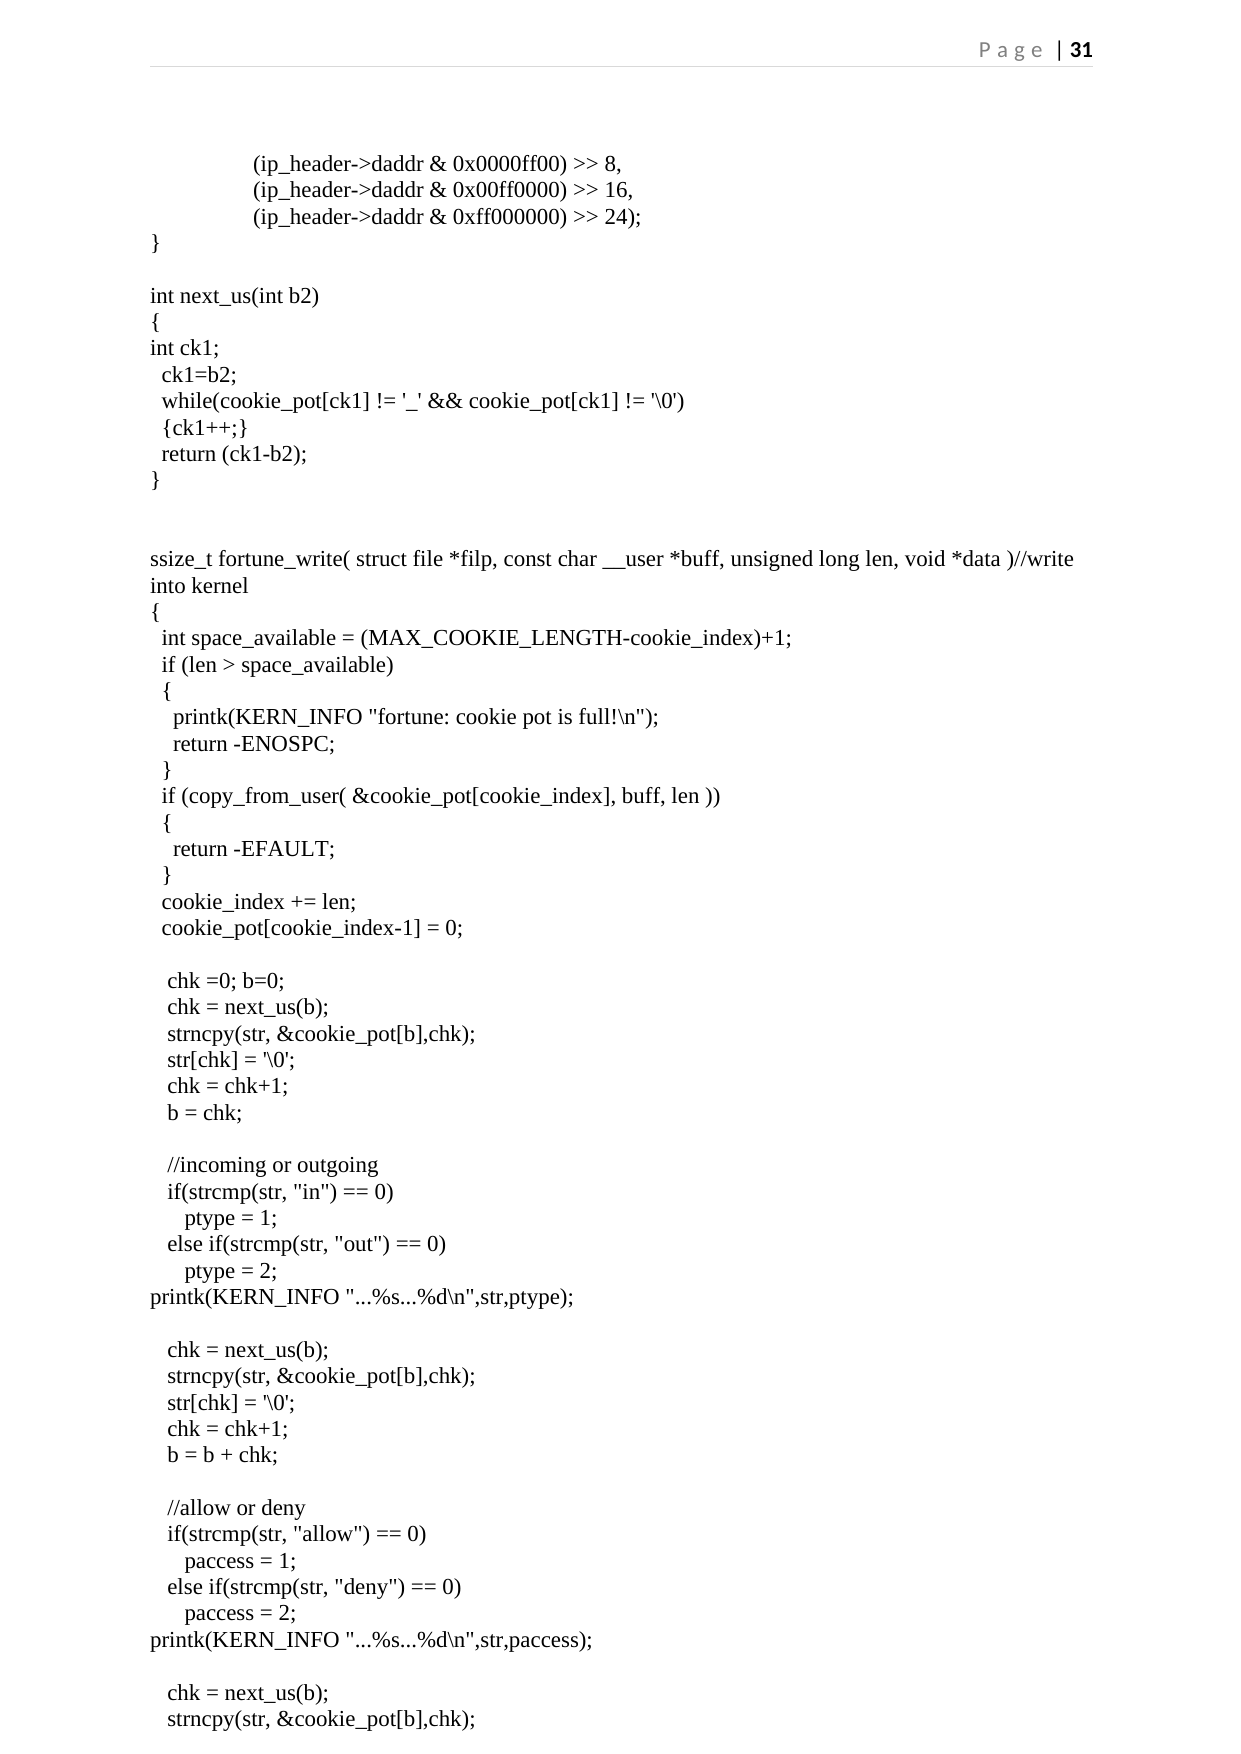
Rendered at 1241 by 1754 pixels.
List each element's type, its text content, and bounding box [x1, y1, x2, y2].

text return -EFAULT; [150, 835, 1093, 862]
text else if(strcmp(str, "deny") == 0) [150, 1573, 1093, 1599]
text return -ENOSPC; [150, 730, 1093, 756]
text paccess = 2; [150, 1599, 1093, 1626]
text chk = next_us(b); [150, 1678, 1093, 1705]
text { [150, 677, 1093, 703]
text b = chk; [150, 1099, 1093, 1125]
text strncpy(str, &cookie_pot[b],chk); [150, 1362, 1093, 1389]
text { [150, 598, 1093, 624]
text strncpy(str, &cookie_pot[b],chk); [150, 1705, 1093, 1731]
text ssize_t fortune_write( struct file *filp, const char __user *buff, unsigned long len, void *data )//write into kernel [150, 545, 1093, 598]
text chk = next_us(b); [150, 1336, 1093, 1362]
text { [150, 308, 1093, 334]
text } [150, 756, 1093, 782]
text printk(KERN_INFO "...%s...%d\n",str,ptype); [150, 1283, 1093, 1309]
text ck1=b2; [150, 361, 1093, 387]
text int ck1; [150, 334, 1093, 361]
text if(strcmp(str, "in") == 0) [150, 1178, 1093, 1204]
text } [150, 229, 1093, 255]
text paccess = 1; [150, 1547, 1093, 1573]
text chk =0; b=0; [150, 967, 1093, 993]
text //allow or deny [150, 1494, 1093, 1520]
text str[chk] = '\0'; [150, 1046, 1093, 1072]
text if (copy_from_user( &cookie_pot[cookie_index], buff, len )) [150, 782, 1093, 809]
text cookie_pot[cookie_index-1] = 0; [150, 914, 1093, 941]
text return (ck1-b2); [150, 440, 1093, 466]
text (ip_header->daddr & 0xff000000) >> 24); [150, 203, 1093, 229]
text } [150, 862, 1093, 888]
text str[chk] = '\0'; [150, 1389, 1093, 1415]
text chk = chk+1; [150, 1415, 1093, 1441]
text //incoming or outgoing [150, 1151, 1093, 1178]
text printk(KERN_INFO "...%s...%d\n",str,paccess); [150, 1626, 1093, 1652]
text int space_available = (MAX_COOKIE_LENGTH-cookie_index)+1; [150, 624, 1093, 651]
text ptype = 2; [150, 1257, 1093, 1283]
text {ck1++;} [150, 413, 1093, 440]
text cookie_index += len; [150, 888, 1093, 914]
text chk = chk+1; [150, 1072, 1093, 1099]
text chk = next_us(b); [150, 993, 1093, 1020]
text strncpy(str, &cookie_pot[b],chk); [150, 1020, 1093, 1046]
text b = b + chk; [150, 1441, 1093, 1468]
text { [150, 809, 1093, 835]
text else if(strcmp(str, "out") == 0) [150, 1231, 1093, 1257]
text if(strcmp(str, "allow") == 0) [150, 1520, 1093, 1547]
text if (len > space_available) [150, 651, 1093, 677]
text printk(KERN_INFO "fortune: cookie pot is full!\n"); [150, 703, 1093, 730]
text } [150, 466, 1093, 493]
text int next_us(int b2) [150, 282, 1093, 308]
text ptype = 1; [150, 1204, 1093, 1231]
text while(cookie_pot[ck1] != '_' && cookie_pot[ck1] != '\0') [150, 387, 1093, 413]
text (ip_header->daddr & 0x0000ff00) >> 8, [150, 150, 1093, 176]
text (ip_header->daddr & 0x00ff0000) >> 16, [150, 176, 1093, 203]
